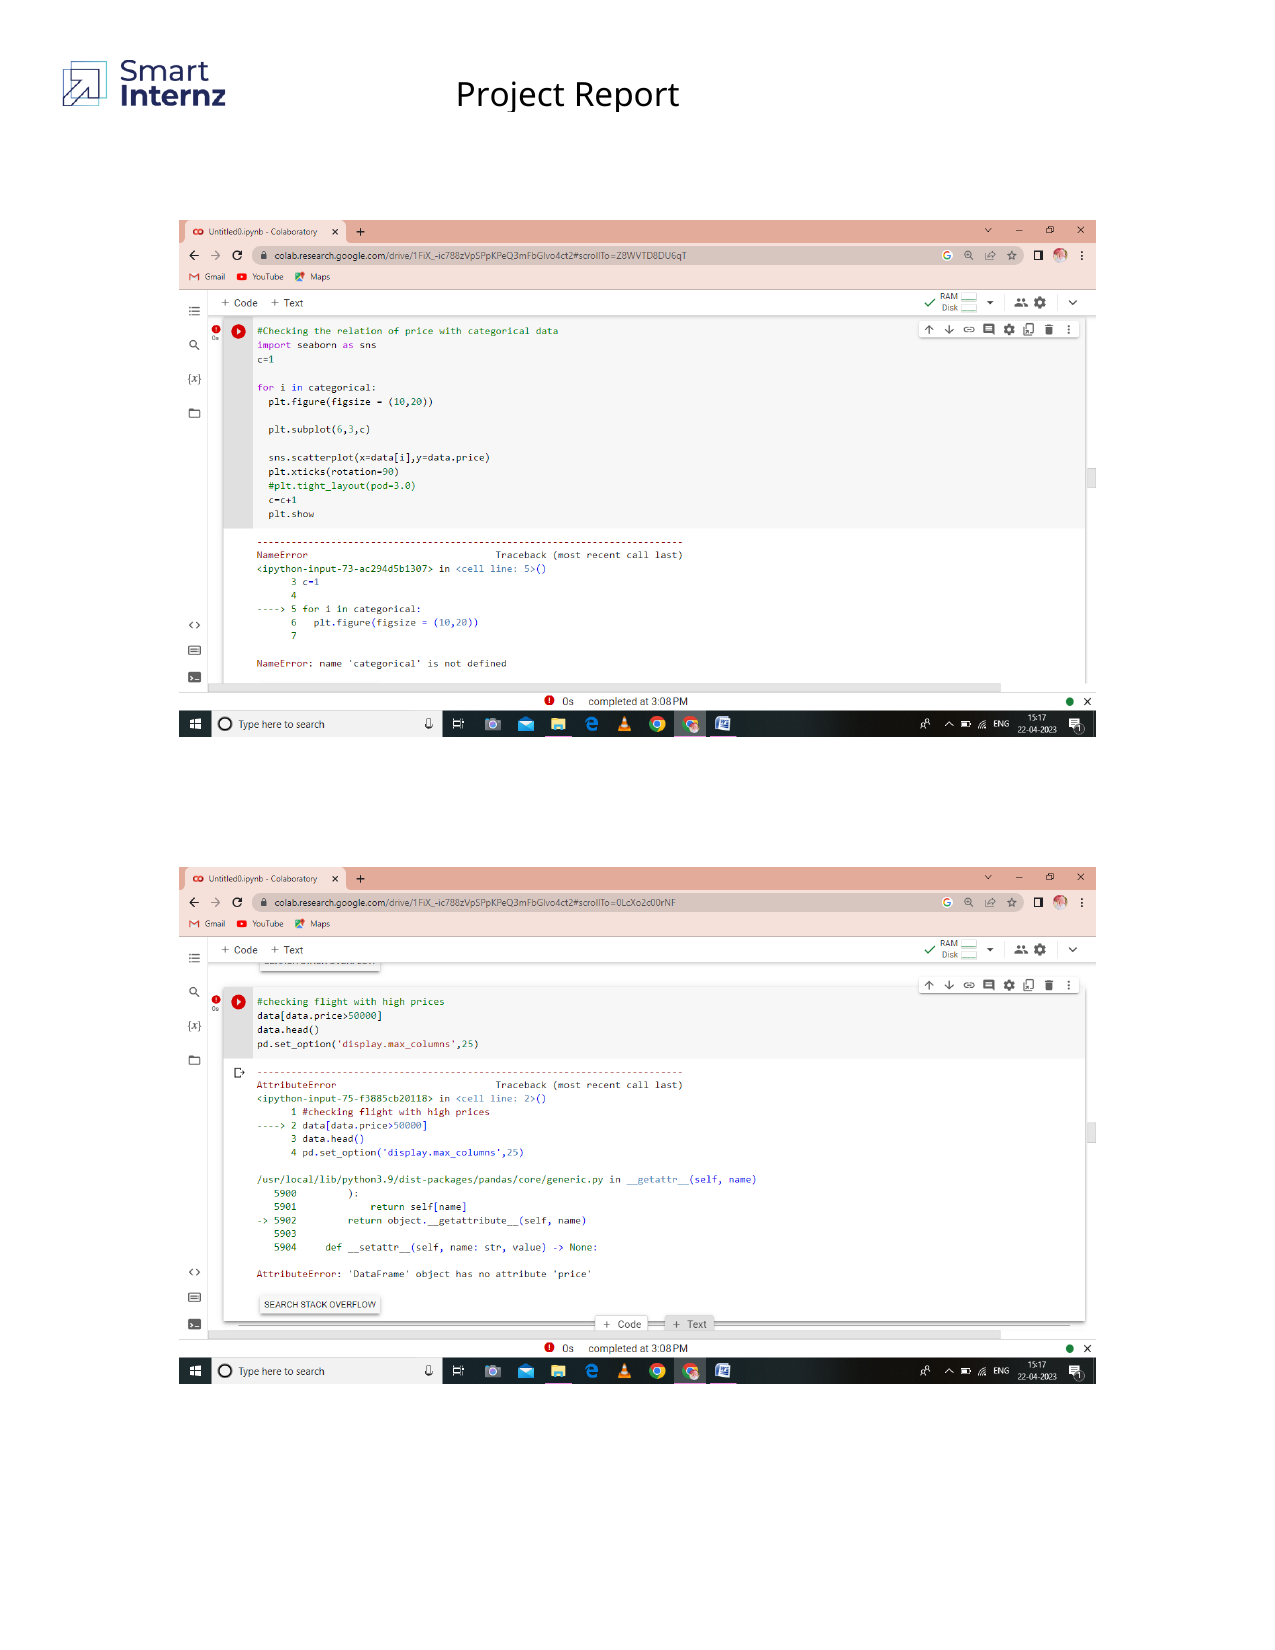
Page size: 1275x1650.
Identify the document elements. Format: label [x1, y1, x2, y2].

picture [179, 867, 1096, 1384]
picture [62, 60, 226, 106]
picture [179, 220, 1096, 737]
